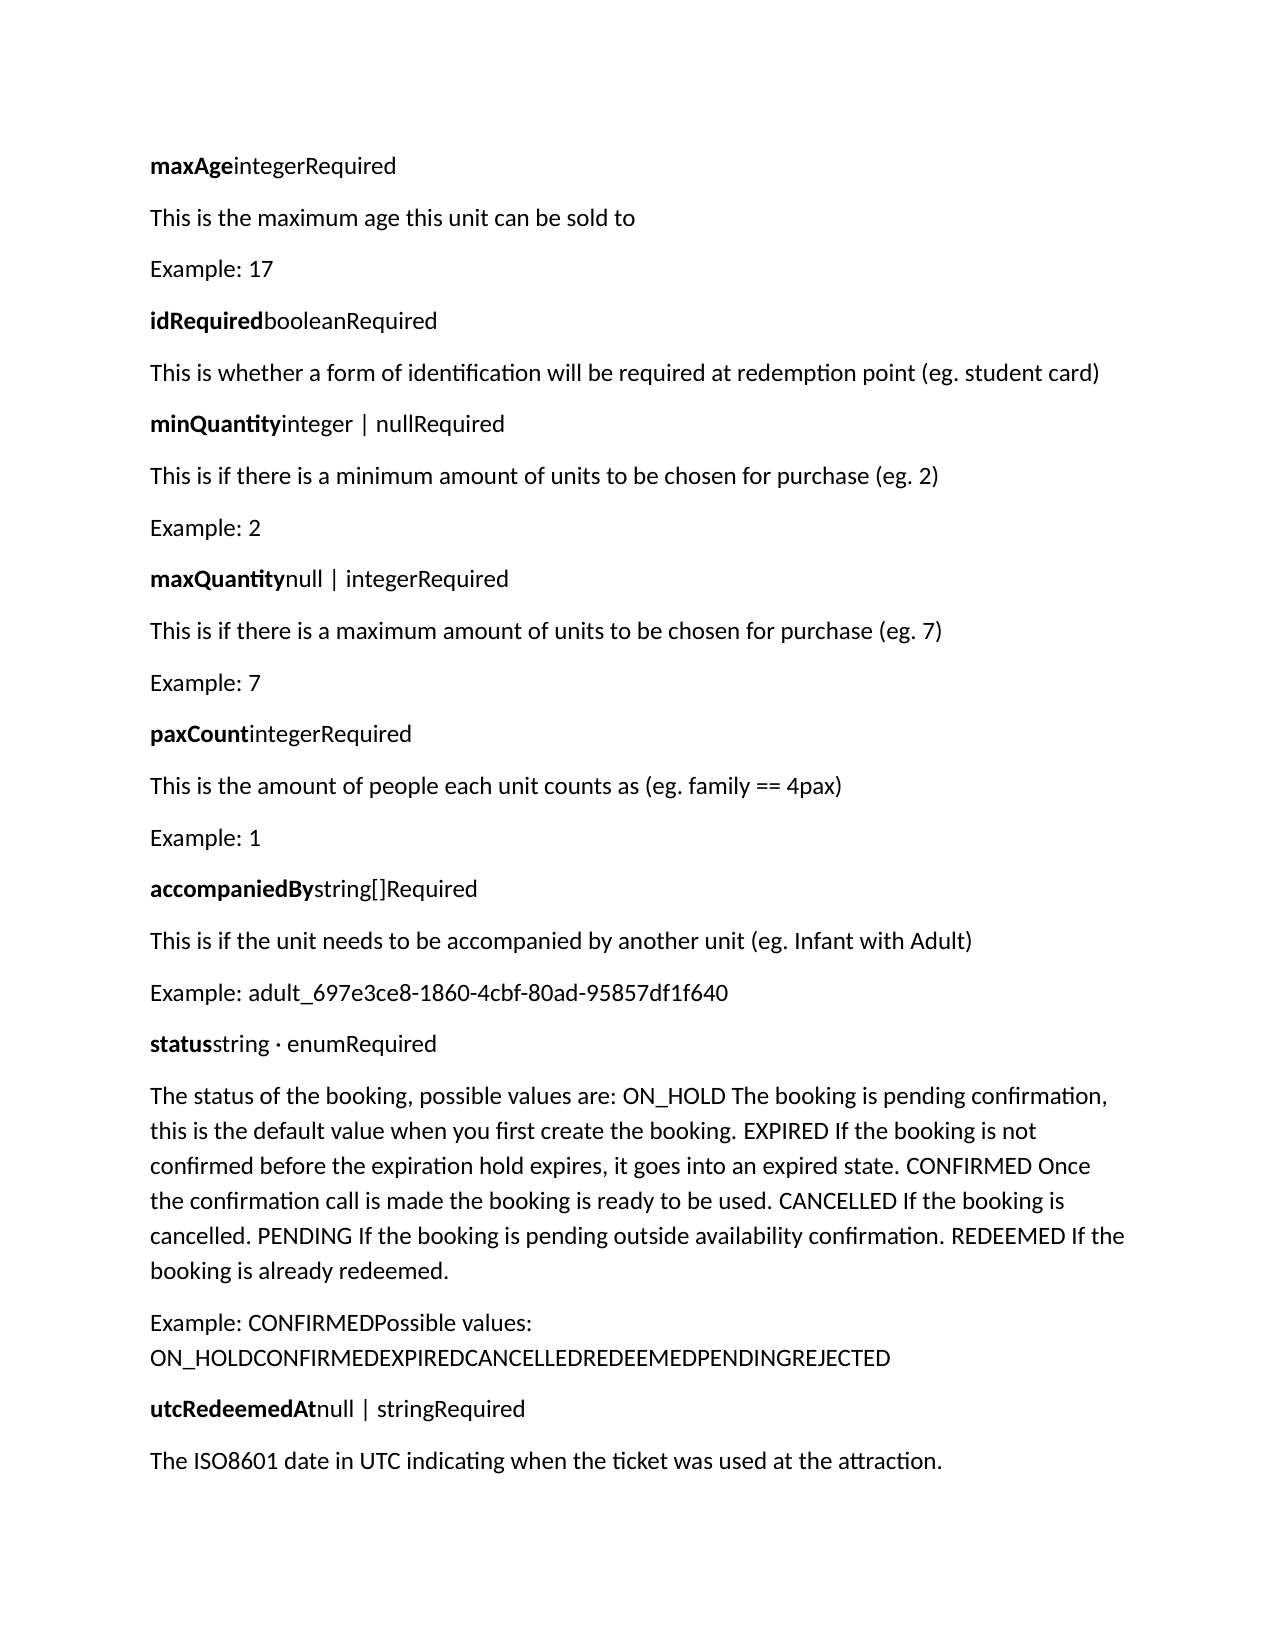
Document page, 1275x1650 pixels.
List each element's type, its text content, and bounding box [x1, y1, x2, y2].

text accompaniedBystring[]Required [150, 873, 1125, 904]
text minQuantityinteger | nullRequired [150, 408, 1125, 439]
text utcRedeemedAtnull | stringRequired [150, 1393, 1125, 1424]
text Example: 7 [150, 667, 1125, 697]
text maxAgeintegerRequired [150, 150, 1125, 181]
text This is if the unit needs to be accompanied by another unit (eg. Infant with Adult) [150, 925, 1125, 956]
text statusstring · enumRequired [150, 1028, 1125, 1059]
text The ISO8601 date in UTC indicating when the ticket was used at the attraction. [150, 1445, 1125, 1476]
text idRequiredbooleanRequired [150, 305, 1125, 336]
text paxCountintegerRequired [150, 718, 1125, 749]
text This is the amount of people each unit counts as (eg. family == 4pax) [150, 770, 1125, 801]
text This is if there is a maximum amount of units to be chosen for purchase (eg. 7) [150, 615, 1125, 646]
text Example: adult_697e3ce8-1860-4cbf-80ad-95857df1f640 [150, 977, 1125, 1007]
text Example: 17 [150, 253, 1125, 284]
text Example: 2 [150, 512, 1125, 542]
text Example: CONFIRMEDPossible values: ON_HOLDCONFIRMEDEXPIREDCANCELLEDREDEEMEDPENDINGREJECTED [150, 1307, 1125, 1372]
text Example: 1 [150, 822, 1125, 852]
text maxQuantitynull | integerRequired [150, 563, 1125, 594]
text The status of the booking, possible values are: ON_HOLD The booking is pending confirmation, this is the default value when you first create the booking. EXPIRED If the booking is not confirmed before the expiration hold expires, it goes into an expired state. CONFIRMED Once the confirmation call is made the booking is ready to be used. CANCELLED If the booking is cancelled. PENDING If the booking is pending outside availability confirmation. REDEEMED If the booking is already redeemed. [150, 1080, 1125, 1286]
text This is whether a form of identification will be required at redemption point (eg. student card) [150, 357, 1125, 387]
text This is if there is a minimum amount of units to be chosen for purchase (eg. 2) [150, 460, 1125, 491]
text This is the maximum age this unit can be sold to [150, 202, 1125, 232]
